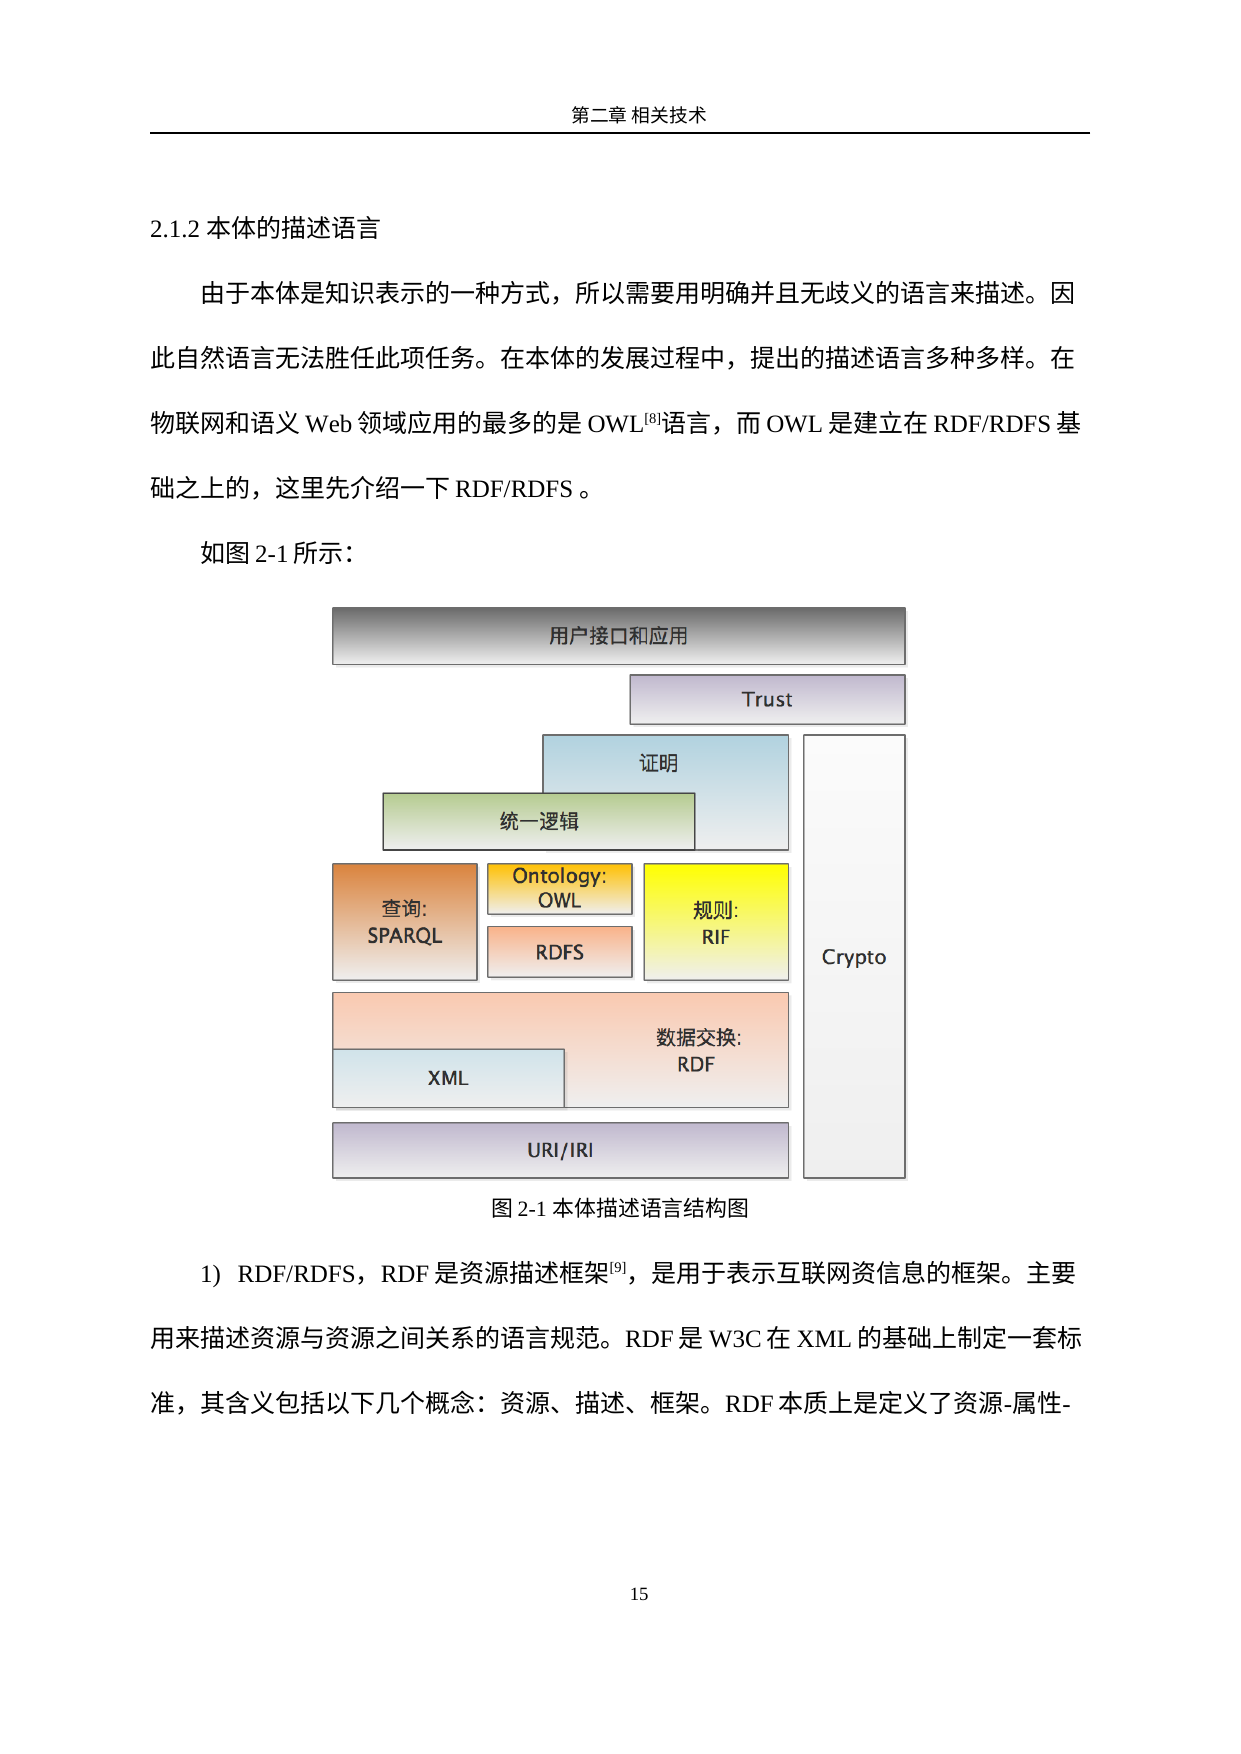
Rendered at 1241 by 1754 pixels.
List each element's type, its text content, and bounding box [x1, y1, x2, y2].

text 如图2-1所示： [150, 519, 1090, 584]
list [150, 1239, 1090, 1434]
text 由于本体是知识表示的一种方式，所以需要用明确并且无歧义的语言来描述。因此自然语言无法胜任此项任务。在本体的发展过程中，提出的描述语言多种多样。在物联网和语义Web领域应用的最多的是OWL[8]语言，而OWL是建立在RDF/RDFS基础之上的，这里先介绍一下RDF/RDFS 。 [150, 259, 1090, 519]
text 图2-1 本体描述语言结构图 [150, 1190, 1090, 1223]
subtitle 2.1.2 本体的描述语言 [150, 194, 1090, 259]
picture [330, 605, 910, 1183]
